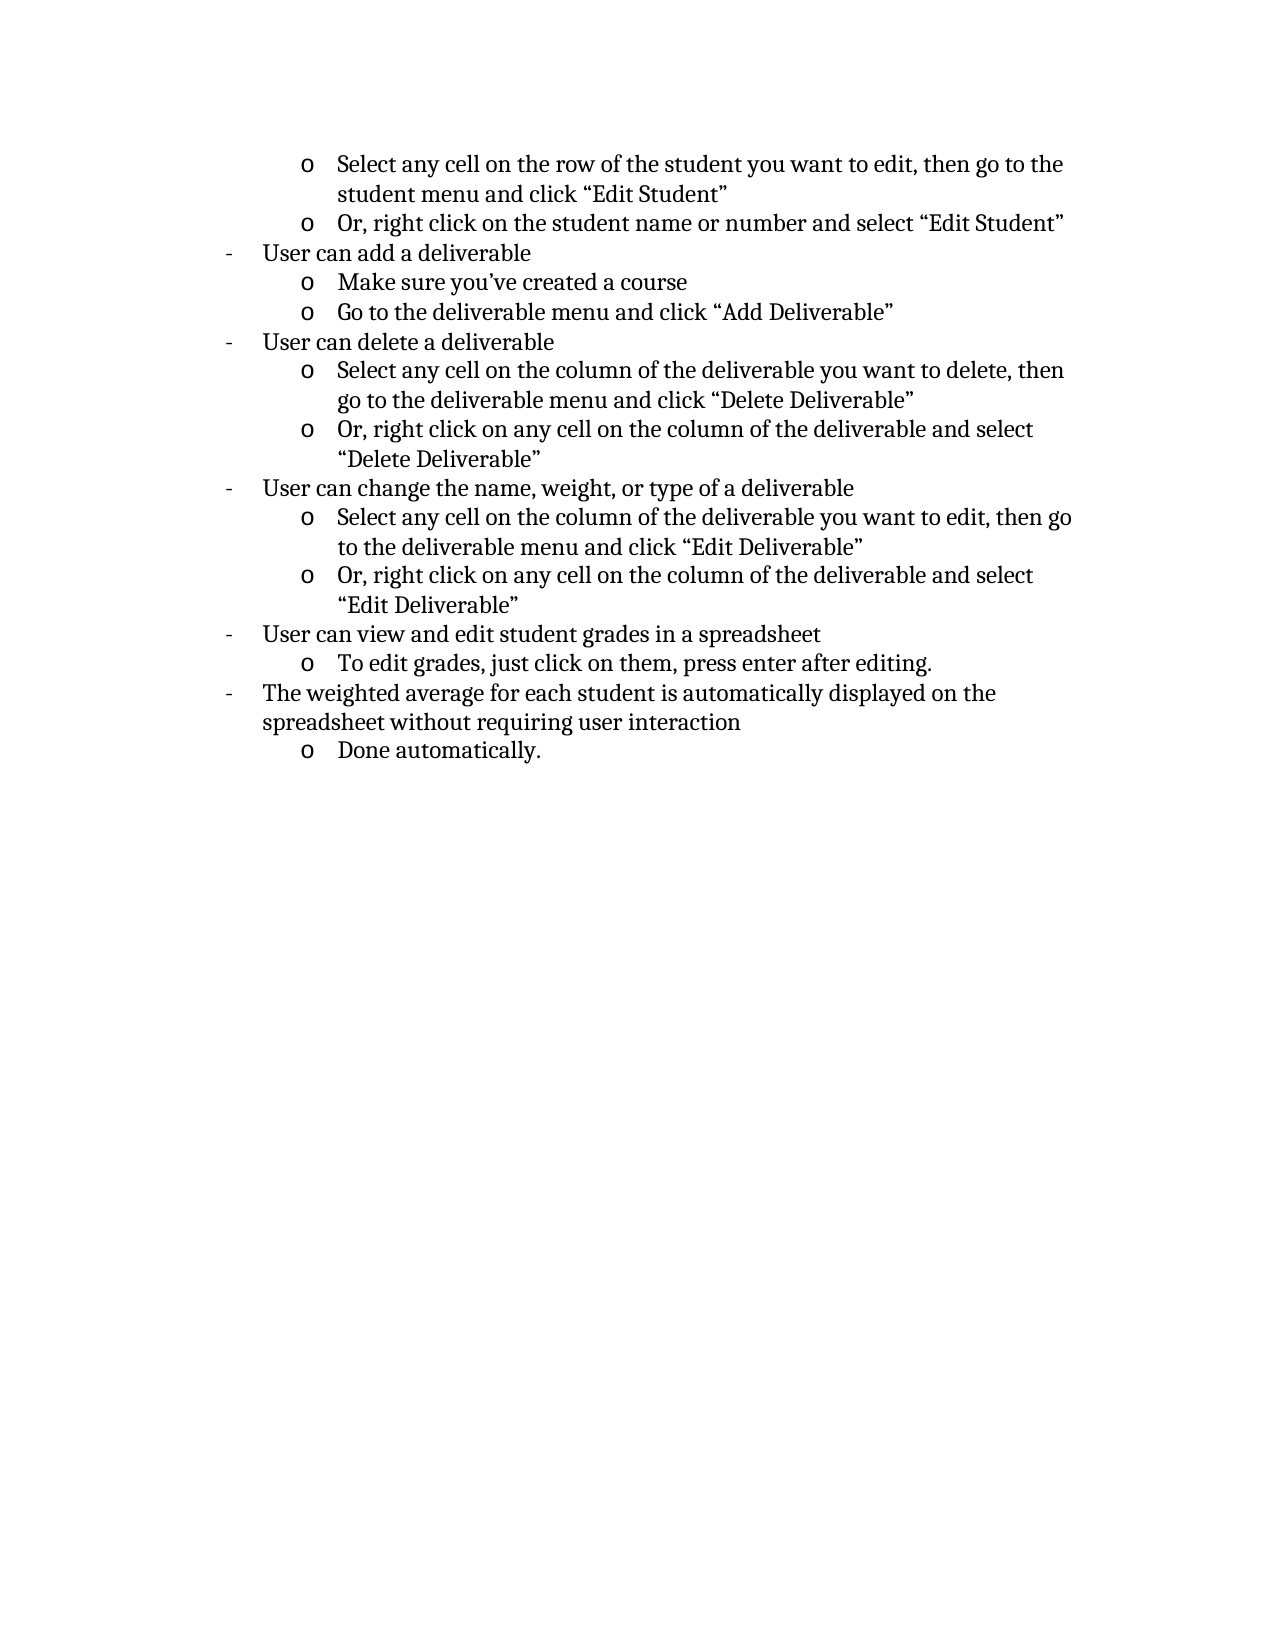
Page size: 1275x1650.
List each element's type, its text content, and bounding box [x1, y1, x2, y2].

list Select any cell on the column of the deliverable you want to edit, then go to the deliverable menu and click “Edit Deliverable” [300, 502, 1087, 561]
list Or, right click on the student name or number and select “Edit Student” [300, 209, 1087, 239]
list Or, right click on any cell on the column of the deliverable and select “Edit Deliverable” [300, 561, 1087, 620]
list Go to the deliverable menu and click “Add Deliverable” [300, 297, 1087, 327]
list User can add a deliverable [225, 239, 1087, 267]
list Select any cell on the row of the student you want to edit, then go to the student menu and click “Edit Student” [300, 150, 1087, 209]
list Done automatically. [300, 736, 1087, 766]
list To edit grades, just click on them, press enter after editing. [300, 649, 1087, 679]
list Make sure you’ve created a course [300, 267, 1087, 297]
list User can delete a deliverable [225, 327, 1087, 356]
list User can view and edit student grades in a spreadsheet [225, 620, 1087, 649]
list Or, right click on any cell on the column of the deliverable and select “Delete Deliverable” [300, 415, 1087, 474]
list The weighted average for each student is automatically displayed on the spreadsheet without requiring user interaction [225, 679, 1087, 736]
list User can change the name, weight, or type of a deliverable [225, 474, 1087, 502]
list Select any cell on the column of the deliverable you want to delete, then go to the deliverable menu and click “Delete Deliverable” [300, 356, 1087, 415]
